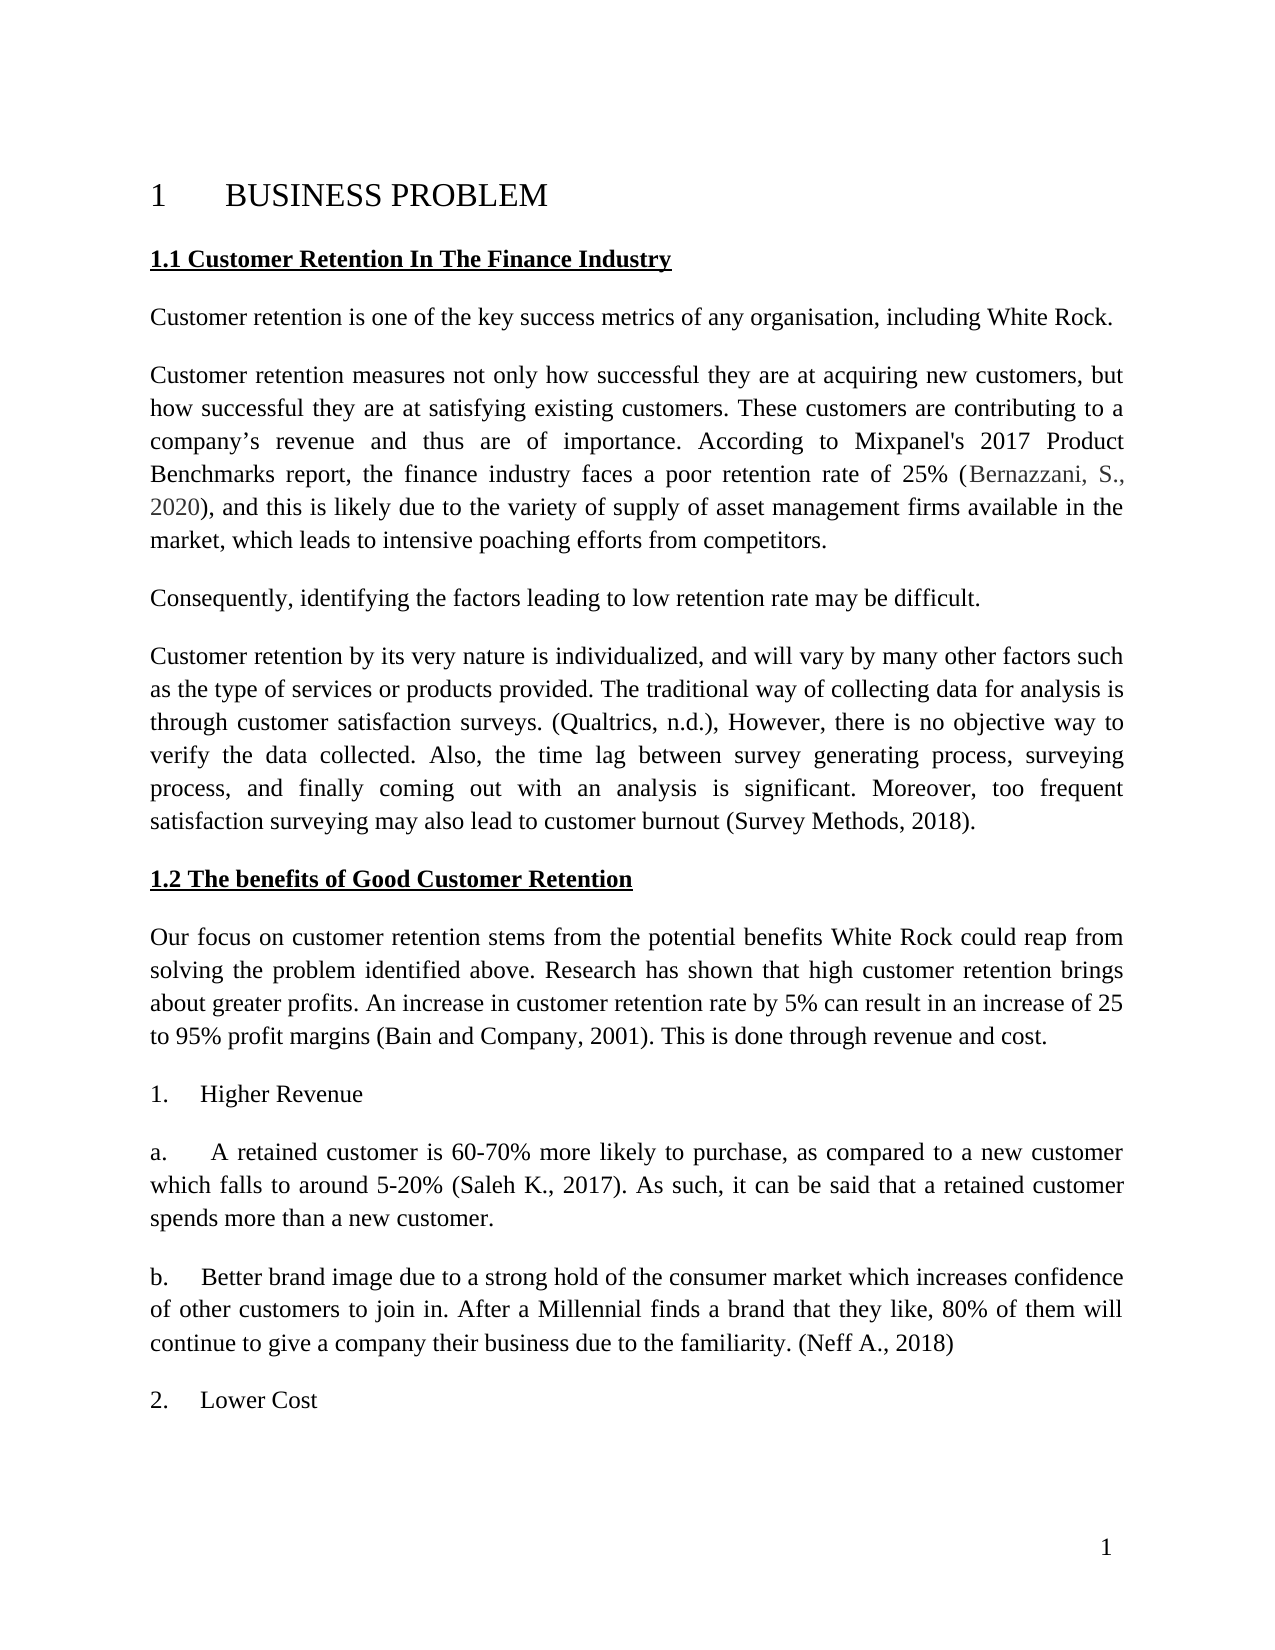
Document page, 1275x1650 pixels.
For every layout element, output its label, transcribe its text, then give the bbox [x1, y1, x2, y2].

text a. A retained customer is 60-70% more likely to purchase, as compared to a new customer which falls to around 5-20% (Saleh K., 2017). As such, it can be said that a retained customer spends more than a new customer. [150, 1137, 1125, 1232]
text Consequently, identifying the factors leading to low retention rate may be difficult. [150, 583, 1125, 612]
text 1. Higher Revenue [150, 1079, 1125, 1108]
text Customer retention by its very nature is individualized, and will vary by many other factors such as the type of services or products provided. The traditional way of collecting data for analysis is through customer satisfaction surveys. (Qualtrics, n.d.), However, there is no objective way to verify the data collected. Also, the time lag between survey generating process, surveying process, and finally coming out with an analysis is significant. Moreover, too frequent satisfaction surveying may also lead to customer burnout (Survey Methods, 2018). [150, 641, 1125, 835]
text b. Better brand image due to a strong hold of the consumer market which increases confidence of other customers to join in. After a Millennial finds a brand that they like, 80% of them will continue to give a company their business due to the familiarity. (Neff A., 2018) [150, 1262, 1125, 1356]
text 1.1 Customer Retention In The Finance Industry [150, 244, 1125, 273]
text Customer retention is one of the key success metrics of any organisation, including White Rock. [150, 302, 1125, 331]
text 1.2 The benefits of Good Customer Retention [150, 864, 1125, 893]
text Our focus on customer retention stems from the potential benefits White Rock could reap from solving the problem identified above. Research has shown that high customer retention brings about greater profits. An increase in customer retention rate by 5% can result in an increase of 25 to 95% profit margins (Bain and Company, 2001). This is done through revenue and cost. [150, 922, 1125, 1050]
subtitle 1 BUSINESS PROBLEM [150, 175, 1125, 213]
text Customer retention measures not only how successful they are at acquiring new customers, but how successful they are at satisfying existing customers. These customers are contributing to a company’s revenue and thus are of importance. According to Mixpanel's 2017 Product Benchmarks report, the finance industry faces a poor retention rate of 25% (Bernazzani, S., 2020), and this is likely due to the variety of supply of asset management firms available in the market, which leads to intensive poaching efforts from competitors. [150, 360, 1125, 554]
text 2. Lower Cost [150, 1386, 1125, 1414]
